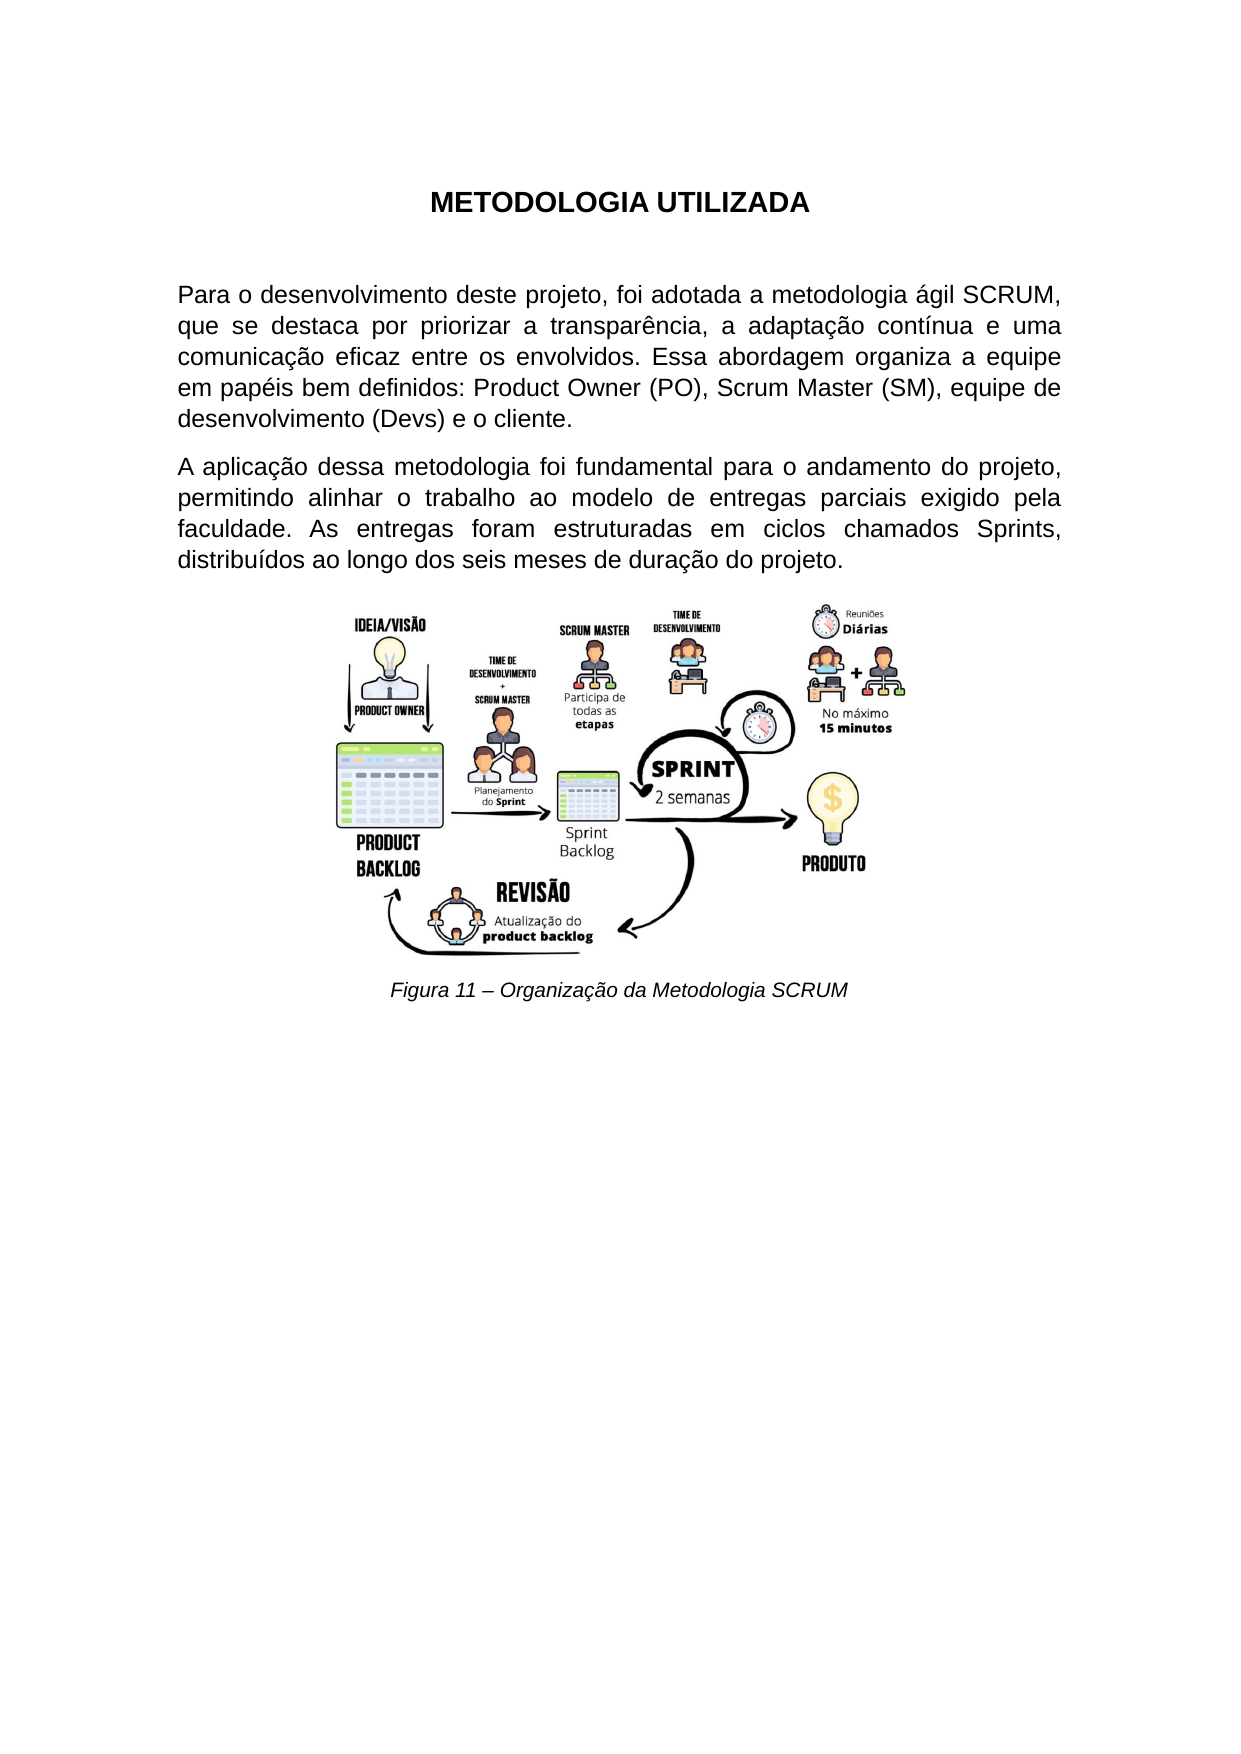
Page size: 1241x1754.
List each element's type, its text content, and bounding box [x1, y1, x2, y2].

text A aplicação dessa metodologia foi fundamental para o andamento do projeto, permitindo alinhar o trabalho ao modelo de entregas parciais exigido pela faculdade. As entregas foram estruturadas em ciclos chamados Sprints, distribuídos ao longo dos seis meses de duração do projeto. [177, 452, 1063, 574]
picture [331, 592, 910, 959]
subtitle METODOLOGIA UTILIZADA [177, 185, 1063, 219]
text Figura 11 – Organização da Metodologia SCRUM [177, 977, 1063, 1001]
text Para o desenvolvimento deste projeto, foi adotada a metodologia ágil SCRUM, que se destaca por priorizar a transparência, a adaptação contínua e uma comunicação eficaz entre os envolvidos. Essa abordagem organiza a equipe em papéis bem definidos: Product Owner (PO), Scrum Master (SM), equipe de desenvolvimento (Devs) e o cliente. [177, 280, 1063, 433]
